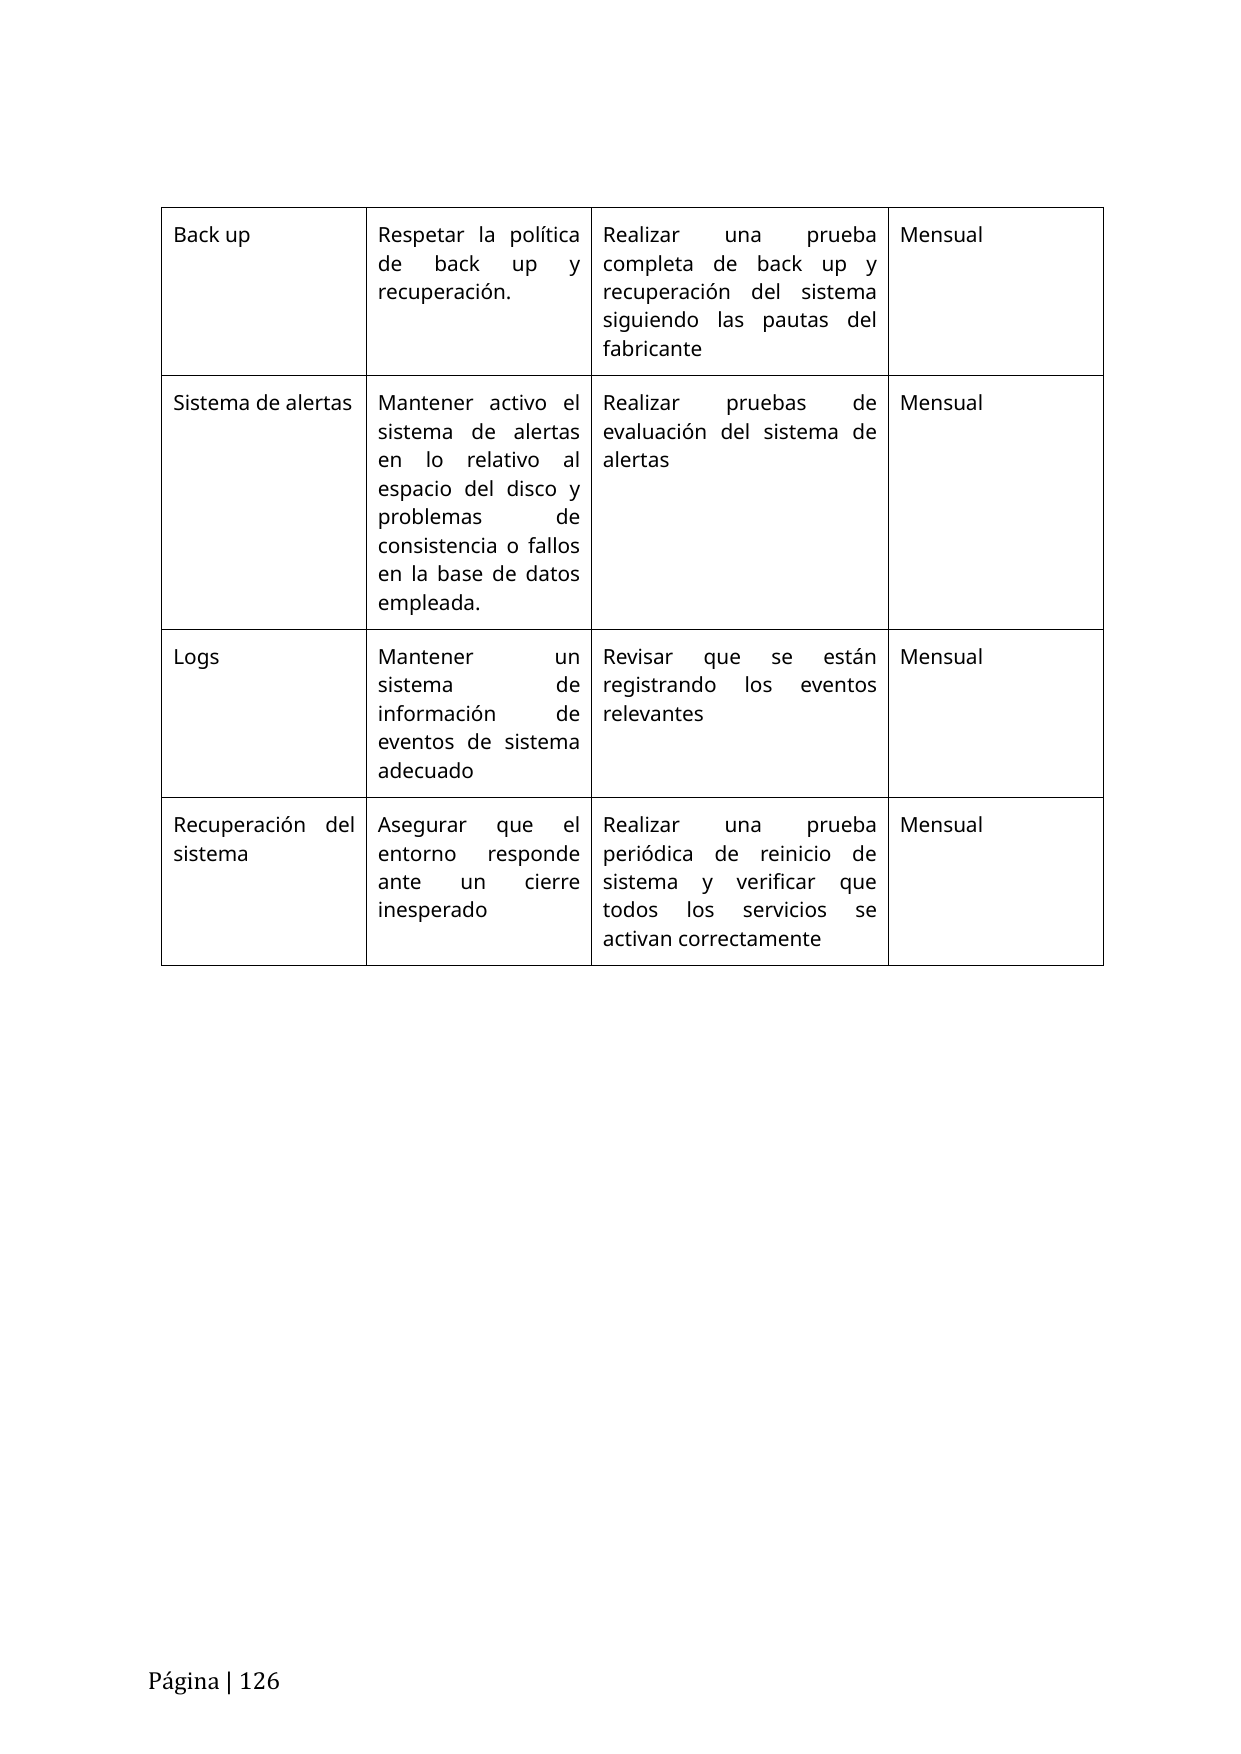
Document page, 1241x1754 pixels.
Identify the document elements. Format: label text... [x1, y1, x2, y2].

table_cell Back up [162, 208, 366, 375]
table_cell Realizar una prueba periódica de reinicio de sistema y verificar que todos los servicios se activan correctamente [592, 798, 888, 965]
table_cell Mensual [889, 376, 1103, 628]
table_cell Asegurar que el entorno responde ante un cierre inesperado [367, 798, 591, 965]
table_cell Mantener activo el sistema de alertas en lo relativo al espacio del disco y problemas de consistencia o fallos en la base de datos empleada. [367, 376, 591, 628]
table_cell Realizar pruebas de evaluación del sistema de alertas [592, 376, 888, 628]
table_cell Logs [162, 630, 366, 797]
table_cell Realizar una prueba completa de back up y recuperación del sistema siguiendo las pautas del fabricante [592, 208, 888, 375]
table_cell Sistema de alertas [162, 376, 366, 628]
table_cell Mensual [889, 630, 1103, 797]
table_cell Mensual [889, 208, 1103, 375]
table_cell Recuperación del sistema [162, 798, 366, 965]
table_cell Revisar que se están registrando los eventos relevantes [592, 630, 888, 797]
table_cell Respetar la política de back up y recuperación. [367, 208, 591, 375]
table_cell Mantener un sistema de información de eventos de sistema adecuado [367, 630, 591, 797]
table_cell Mensual [889, 798, 1103, 965]
